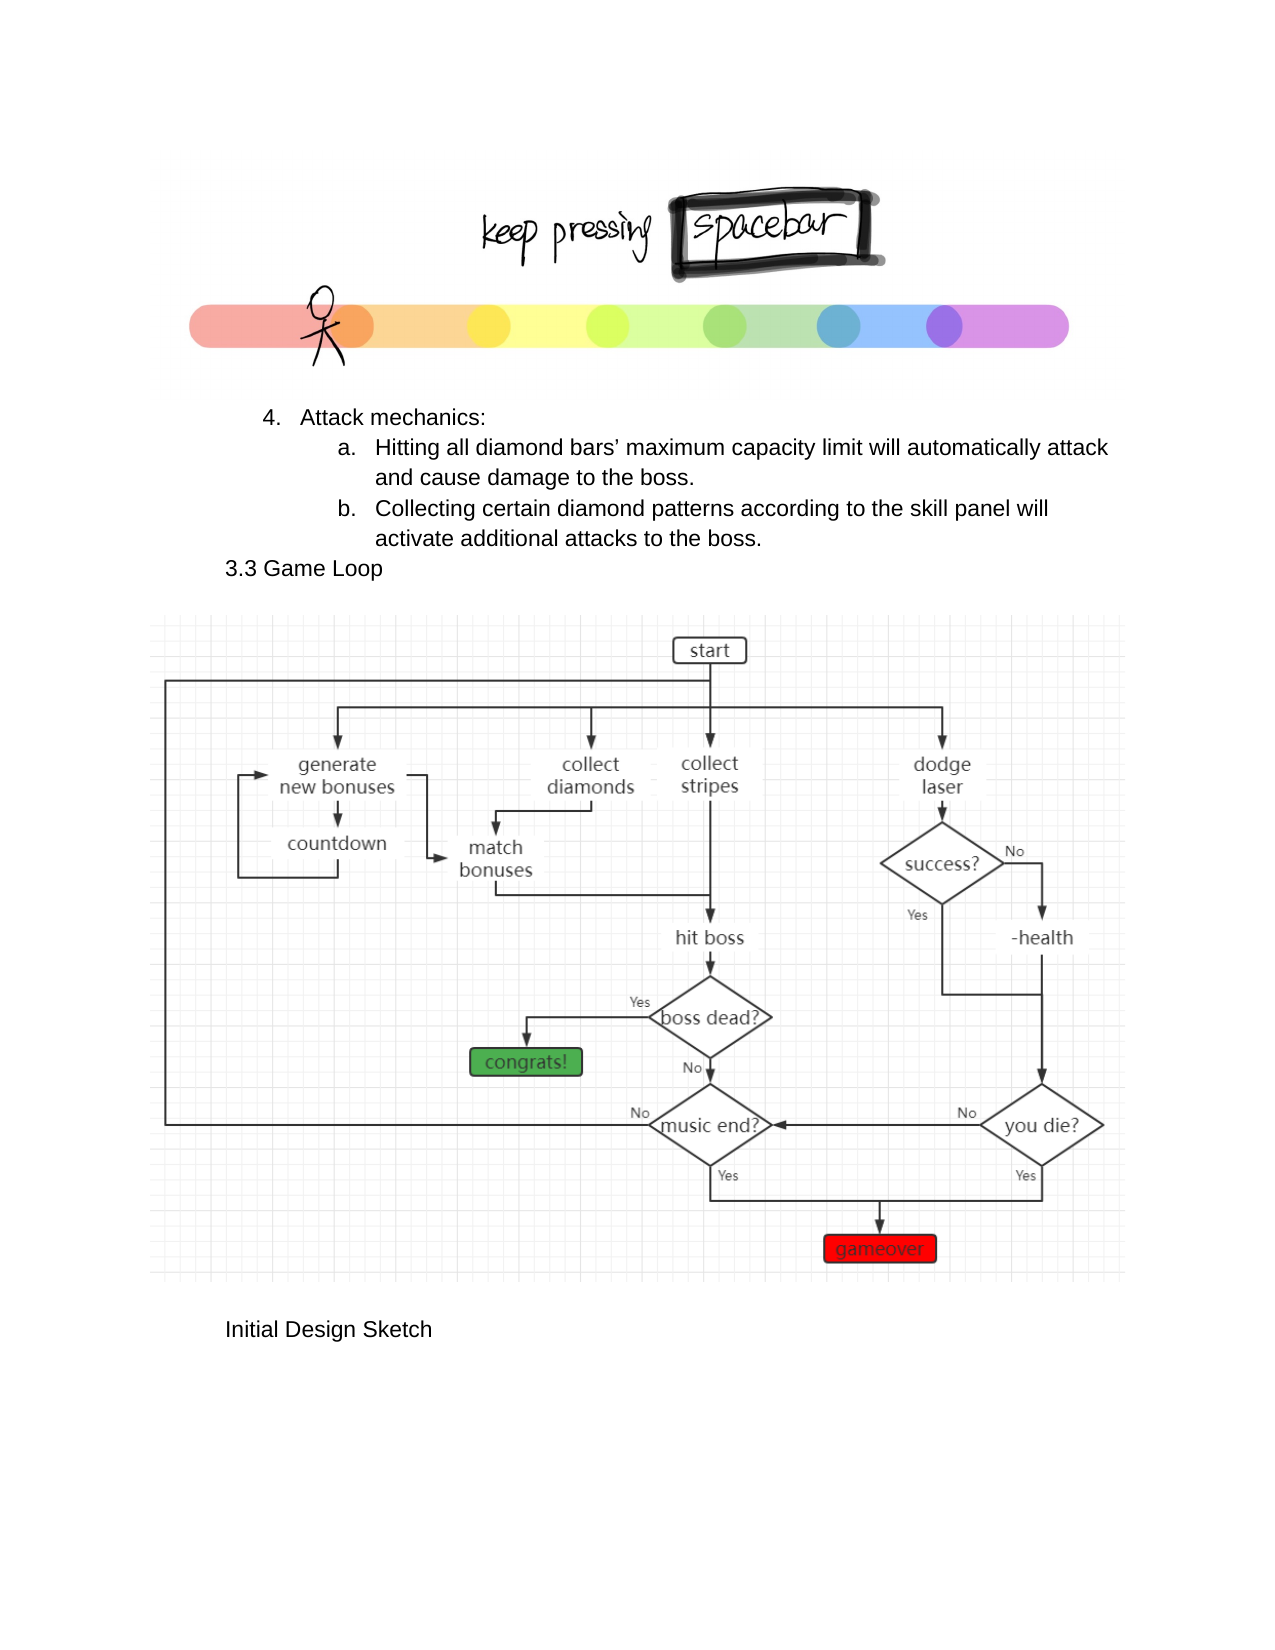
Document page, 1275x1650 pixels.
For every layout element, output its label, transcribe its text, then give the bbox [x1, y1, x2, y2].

list Attack mechanics: [262, 404, 1125, 430]
list Collecting certain diamond patterns according to the skill panel will activate additional attacks to the boss. [337, 494, 1125, 551]
picture [150, 150, 1125, 400]
picture [150, 615, 1125, 1282]
text 3.3 Game Loop [150, 555, 1125, 581]
list Hitting all diamond bars’ maximum capacity limit will automatically attack and cause damage to the boss. [337, 434, 1125, 491]
text Initial Design Sketch [225, 1316, 1125, 1342]
